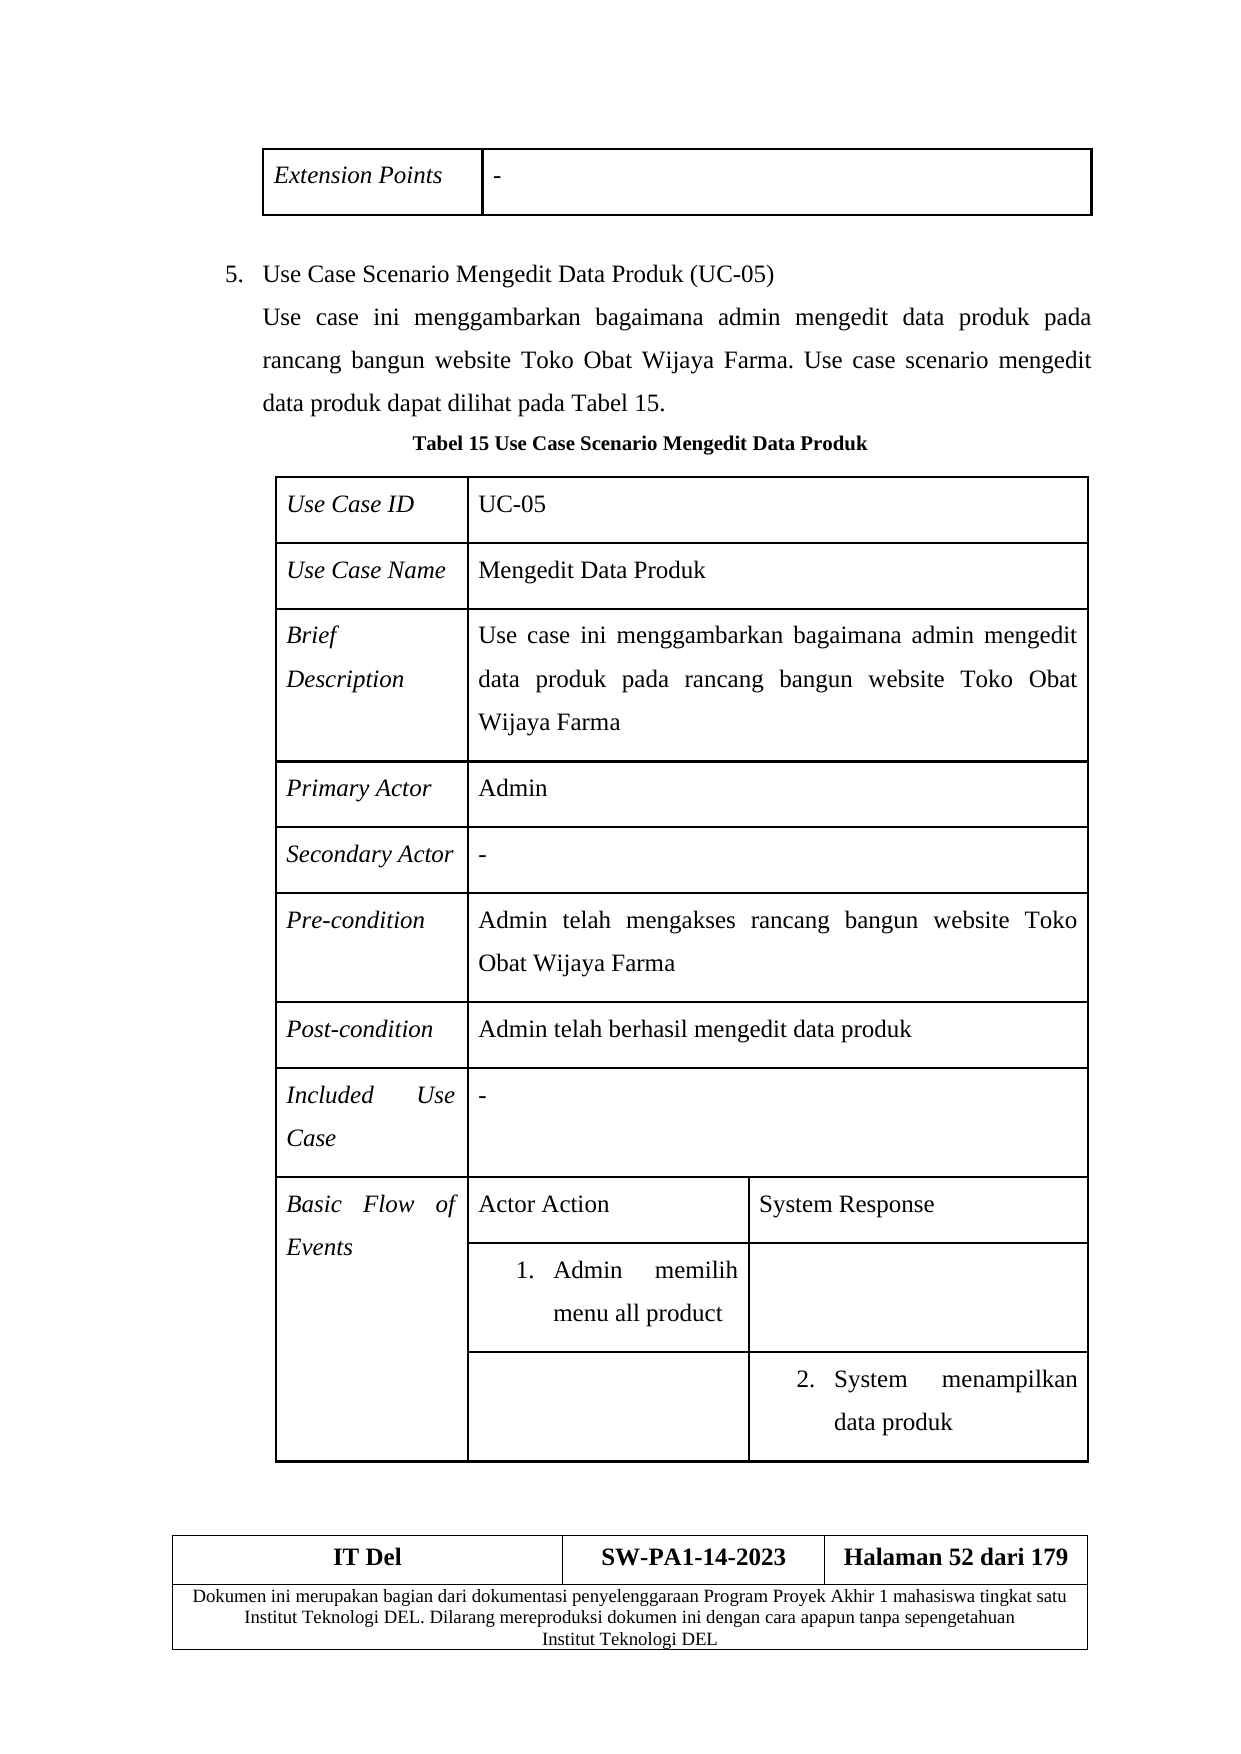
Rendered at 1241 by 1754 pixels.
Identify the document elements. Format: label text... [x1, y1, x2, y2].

table_cell Actor Action [469, 1178, 748, 1242]
table_cell [750, 1244, 1087, 1351]
list Use Case Scenario Mengedit Data Produk (UC-05) [225, 259, 1092, 288]
table_cell - [469, 828, 1087, 892]
table_cell Use case ini menggambarkan bagaimana admin mengedit data produk pada rancang bangun website Toko Obat Wijaya Farma [469, 610, 1087, 760]
text Use case ini menggambarkan bagaimana admin mengedit data produk pada rancang bangun website Toko Obat Wijaya Farma. Use case scenario mengedit data produk dapat dilihat pada Tabel 15. [262, 302, 1092, 417]
text Tabel 15 Use Case Scenario Mengedit Data Produk [187, 431, 1092, 455]
table_cell Primary Actor [277, 763, 467, 826]
table_cell - [469, 1069, 1087, 1176]
table_cell Admin [469, 763, 1087, 826]
table_cell Extension Points [264, 150, 481, 214]
table_cell System Response [750, 1178, 1087, 1242]
table_cell Use Case Name [277, 544, 467, 608]
table_cell Basic Flow of Events [277, 1178, 467, 1460]
table_header UC-05 [469, 478, 1087, 542]
table_cell [469, 1353, 748, 1460]
table_cell System menampilkan data produk [750, 1353, 1087, 1460]
table_cell - [484, 150, 1090, 214]
table_cell Admin telah mengakses rancang bangun website Toko Obat Wijaya Farma [469, 894, 1087, 1001]
table_cell Post-condition [277, 1003, 467, 1067]
table_header Use Case ID [277, 478, 467, 542]
table_cell Pre-condition [277, 894, 467, 1001]
table_cell Mengedit Data Produk [469, 544, 1087, 608]
table_cell Included Use Case [277, 1069, 467, 1176]
table_cell Admin memilih menu all product [469, 1244, 748, 1351]
table_cell Brief Description [277, 610, 467, 760]
table_cell Secondary Actor [277, 828, 467, 892]
table_cell Admin telah berhasil mengedit data produk [469, 1003, 1087, 1067]
